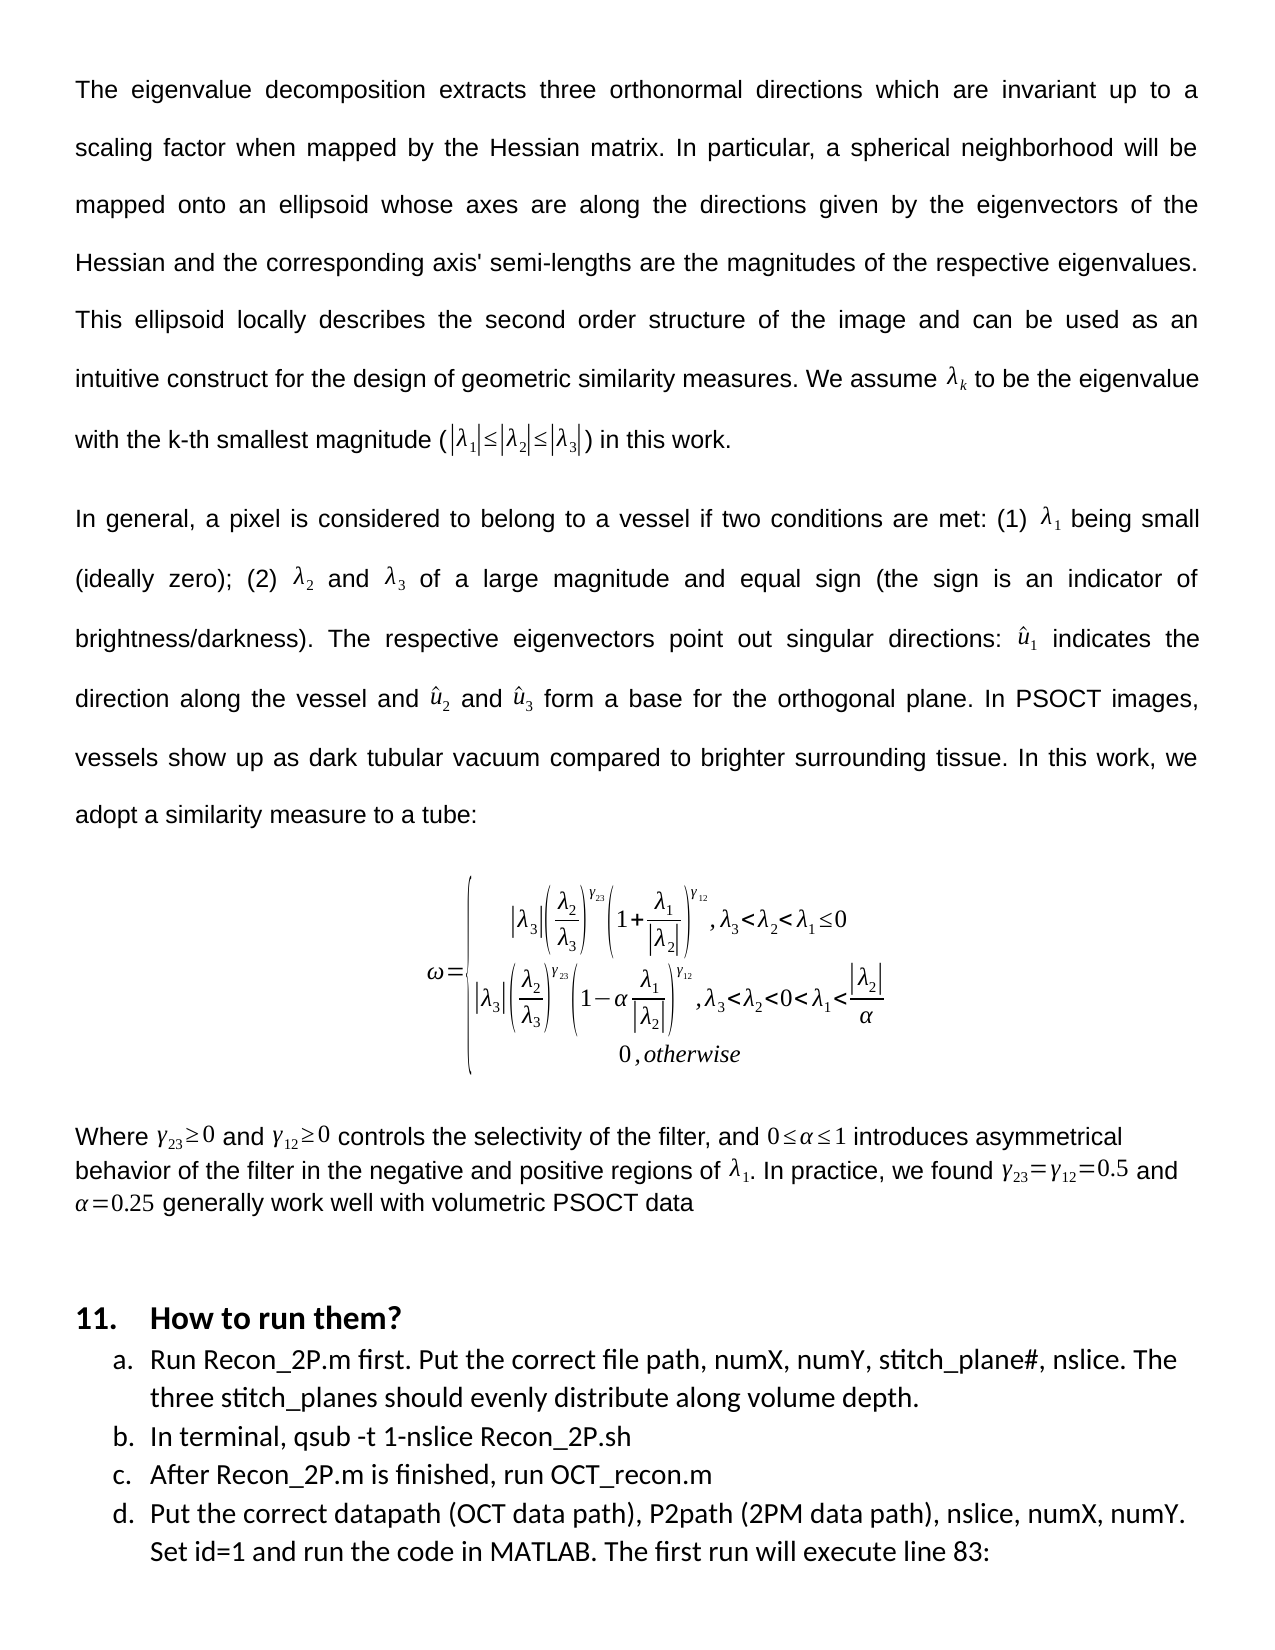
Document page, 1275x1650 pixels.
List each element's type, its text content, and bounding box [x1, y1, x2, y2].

text The eigenvalue decomposition extracts three orthonormal directions which are invariant up to a scaling factor when mapped by the Hessian matrix. In particular, a spherical neighborhood will be mapped onto an ellipsoid whose axes are along the directions given by the eigenvectors of the Hessian and the corresponding axis' semi-lengths are the magnitudes of the respective eigenvalues. This ellipsoid locally describes the second order structure of the image and can be used as an intuitive construct for the design of geometric similarity measures. We assume to be the eigenvalue with the k-th smallest magnitude () in this work. [75, 75, 1200, 457]
list How to run them? [75, 1297, 1200, 1338]
list In terminal, qsub -t 1-nslice Recon_2P.sh [112, 1418, 1200, 1453]
list After Recon_2P.m is finished, run OCT_recon.m [112, 1456, 1200, 1492]
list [112, 1495, 1200, 1569]
text In general, a pixel is considered to belong to a vessel if two conditions are met: (1) being small (ideally zero); (2) and of a large magnitude and equal sign (the sign is an indicator of brightness/darkness). The respective eigenvectors point out singular directions: indicates the direction along the vessel and and form a base for the orthogonal plane. In PSOCT images, vessels show up as dark tubular vacuum compared to brighter surrounding tissue. In this work, we adopt a similarity measure to a tube: [75, 503, 1200, 829]
text Where and controls the selectivity of the filter, and introduces asymmetrical behavior of the filter in the negative and positive regions of . In practice, we found and generally work well with volumetric PSOCT data [75, 1121, 1200, 1217]
list Run Recon_2P.m first. Put the correct file path, numX, numY, stitch_plane#, nslice. The three stitch_planes should evenly distribute along volume depth. [112, 1341, 1200, 1415]
